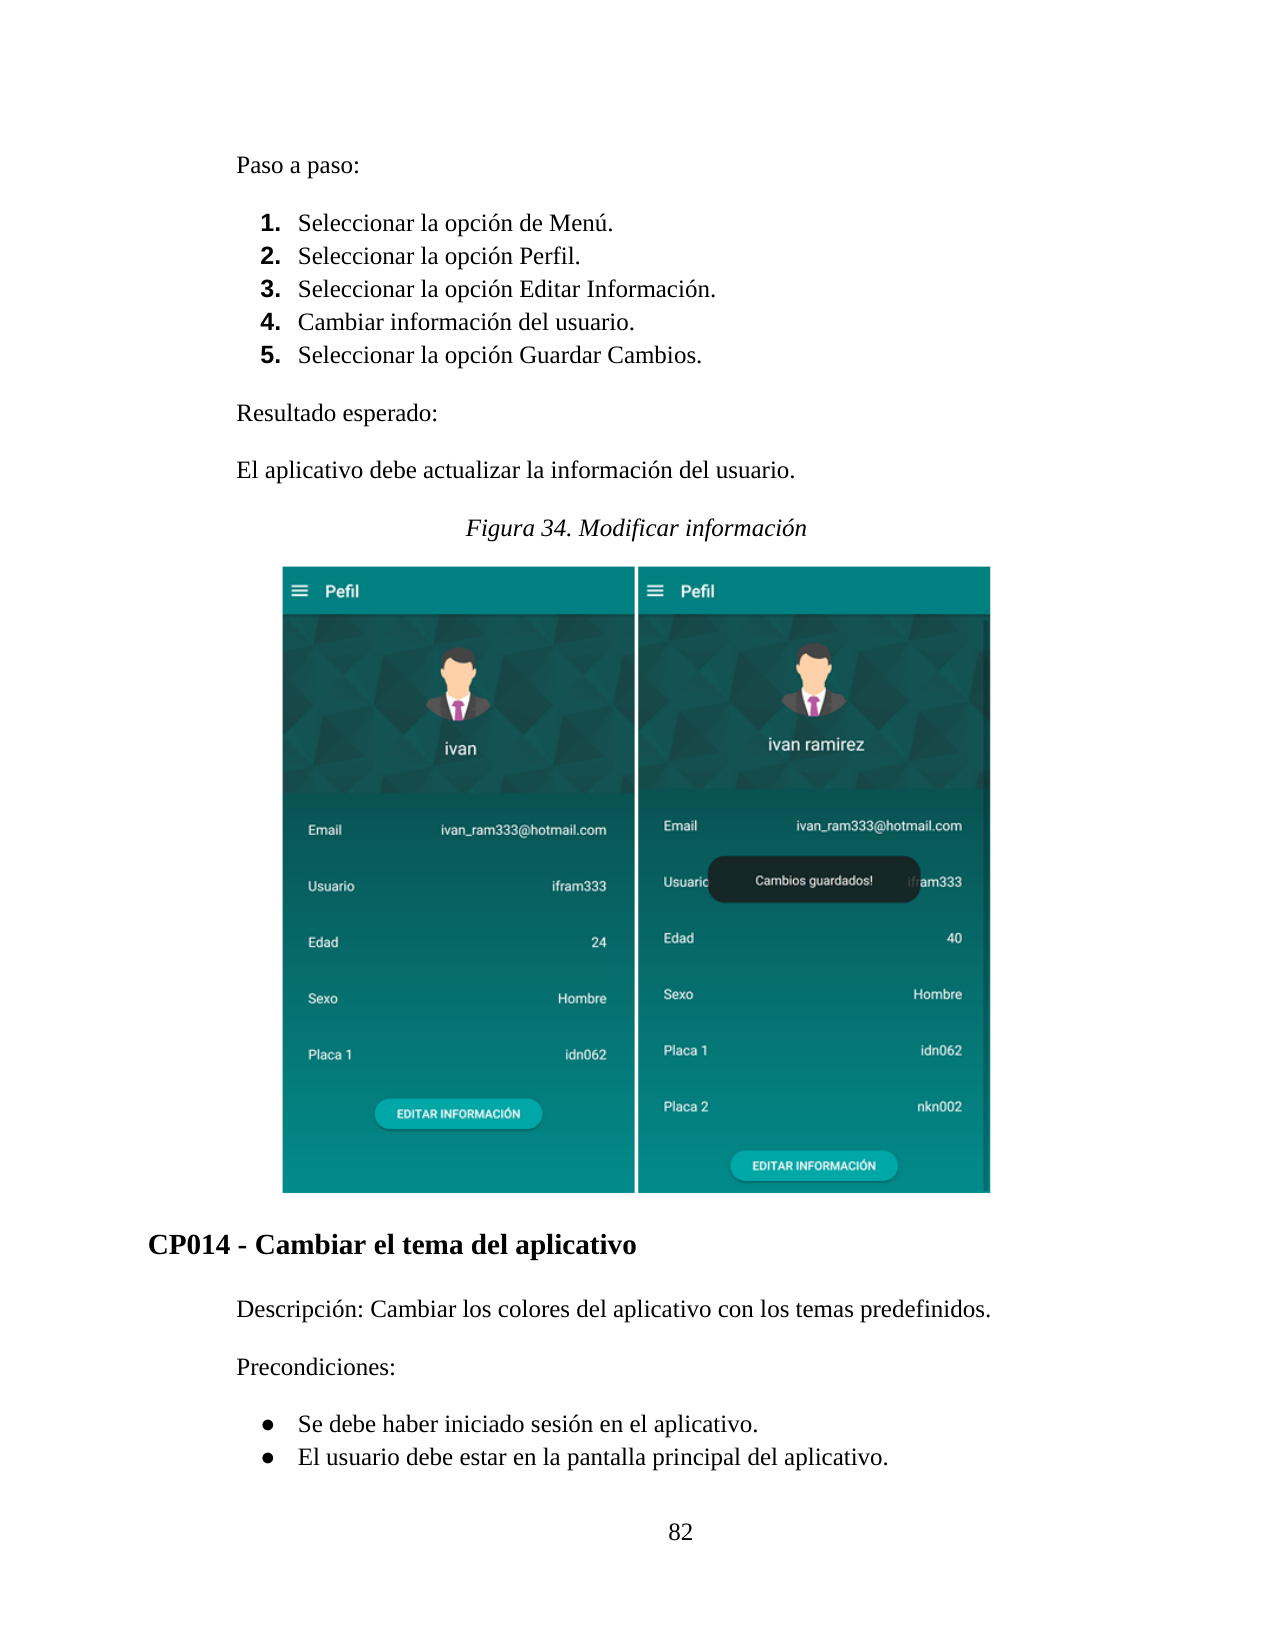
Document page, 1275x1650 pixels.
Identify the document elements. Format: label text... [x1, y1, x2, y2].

list Cambiar información del usuario. [260, 307, 1125, 336]
list Seleccionar la opción Guardar Cambios. [260, 340, 1125, 369]
text Descripción: Cambiar los colores del aplicativo con los temas predefinidos. [148, 1294, 1125, 1323]
text Figura 34. Modificar información [148, 513, 1125, 541]
list Seleccionar la opción Perfil. [260, 241, 1125, 269]
list Seleccionar la opción Editar Información. [260, 274, 1125, 303]
text CP014 - Cambiar el tema del aplicativo [148, 1227, 1125, 1261]
text Paso a paso: [148, 150, 1125, 179]
picture [278, 562, 995, 1199]
list Seleccionar la opción de Menú. [260, 207, 1125, 236]
text Resultado esperado: [148, 398, 1125, 426]
list El usuario debe estar en la pantalla principal del aplicativo. [260, 1442, 1125, 1471]
text El aplicativo debe actualizar la información del usuario. [148, 455, 1125, 484]
text Precondiciones: [148, 1352, 1125, 1380]
list Se debe haber iniciado sesión en el aplicativo. [260, 1409, 1125, 1438]
